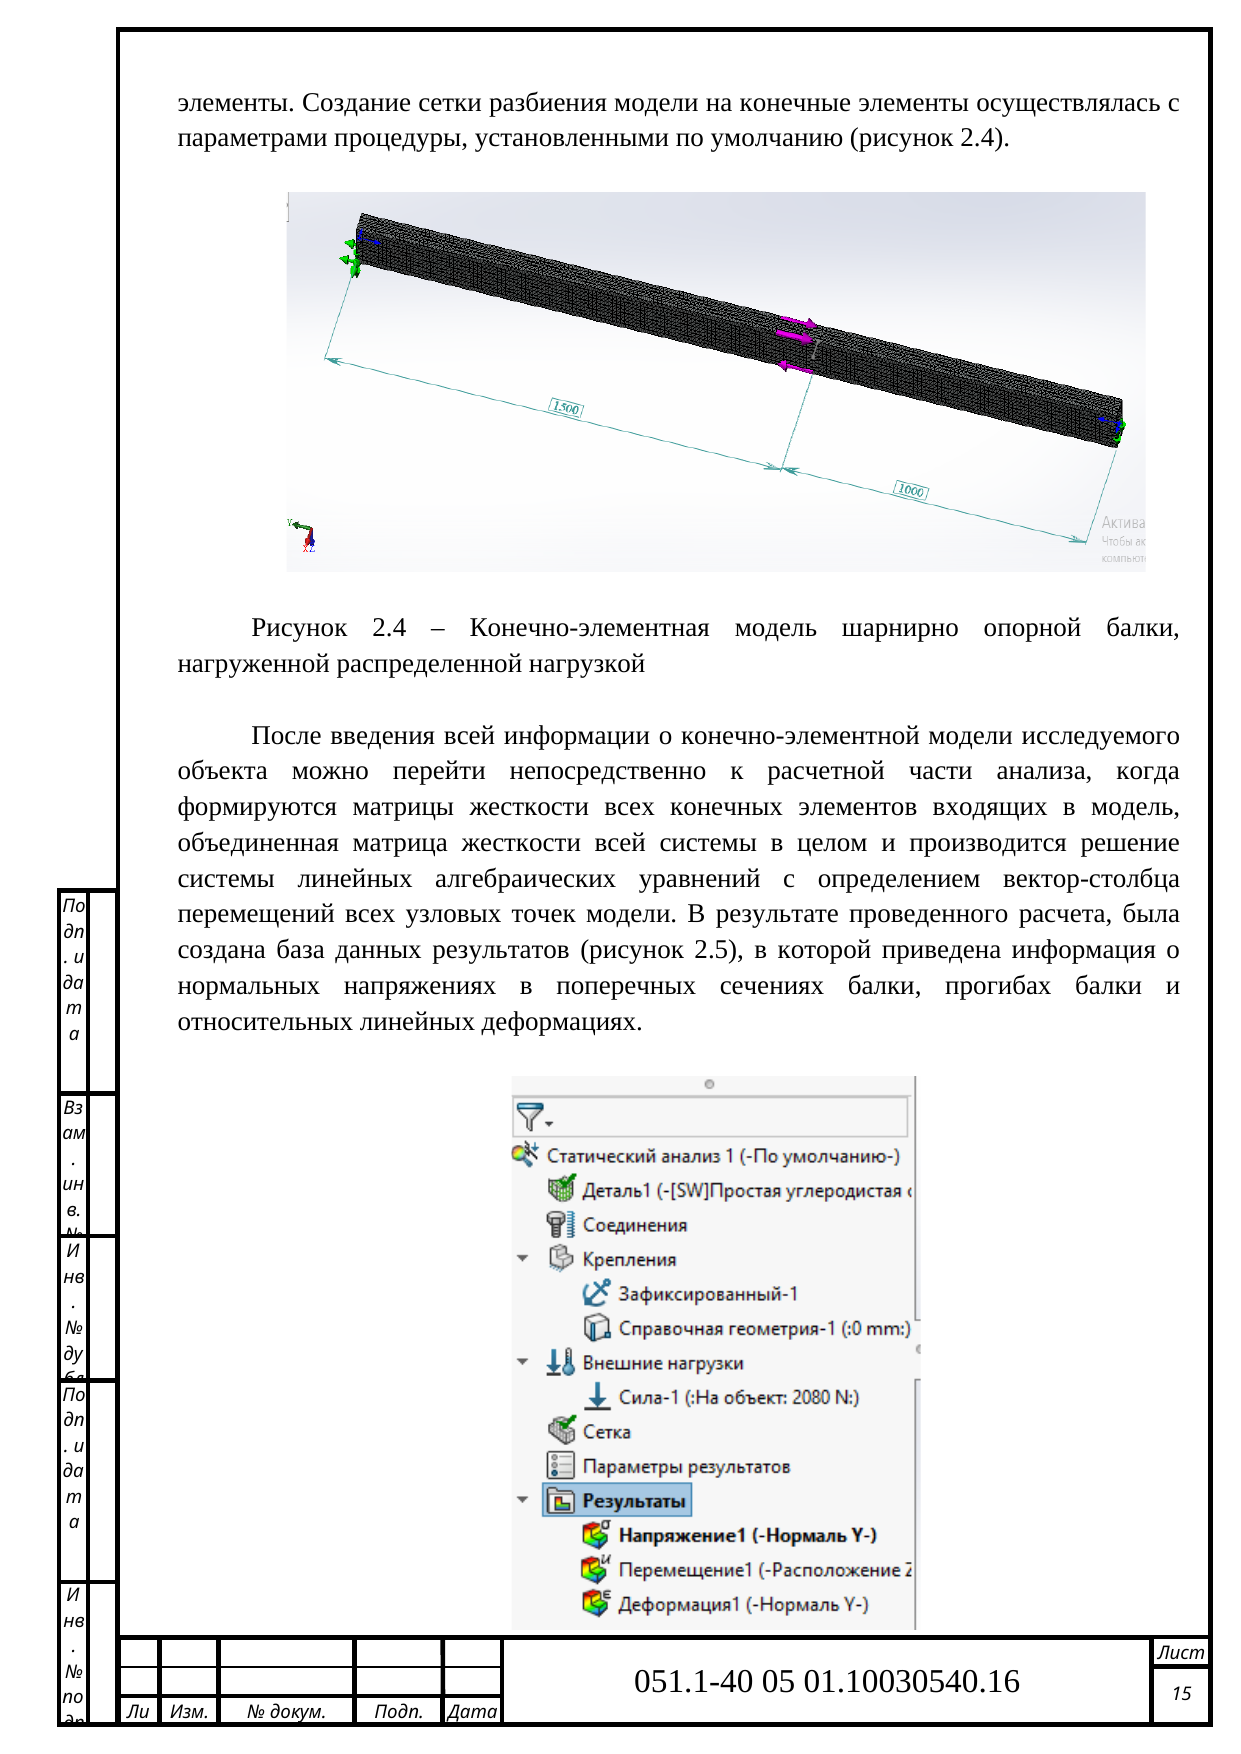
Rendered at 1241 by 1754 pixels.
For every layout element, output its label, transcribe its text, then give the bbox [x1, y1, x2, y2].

text Рисунок 2.4 ‒ Конечно-элементная модель шарнирно опорной балки, нагруженной распределенной нагрузкой [177, 612, 1181, 678]
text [177, 86, 1181, 153]
picture [286, 192, 1146, 572]
picture [511, 1076, 921, 1630]
text После введения всей информации о конечно-элементной модели исследуемого объекта можно перейти непосредственно к расчетной части анализа, когда формируются матрицы жесткости всех конечных элементов входящих в модель, объединенная матрица жесткости всей системы в целом и производится решение системы линейных алгебраических уравнений с определением вектор-столбца перемещений всех узловых точек модели. В результате проведенного расчета, была создана база данных результатов (рисунок 2.5), в которой приведена информация о нормальных напряжениях в поперечных сечениях балки, прогибах балки и относительных линейных деформациях. [177, 719, 1181, 1036]
